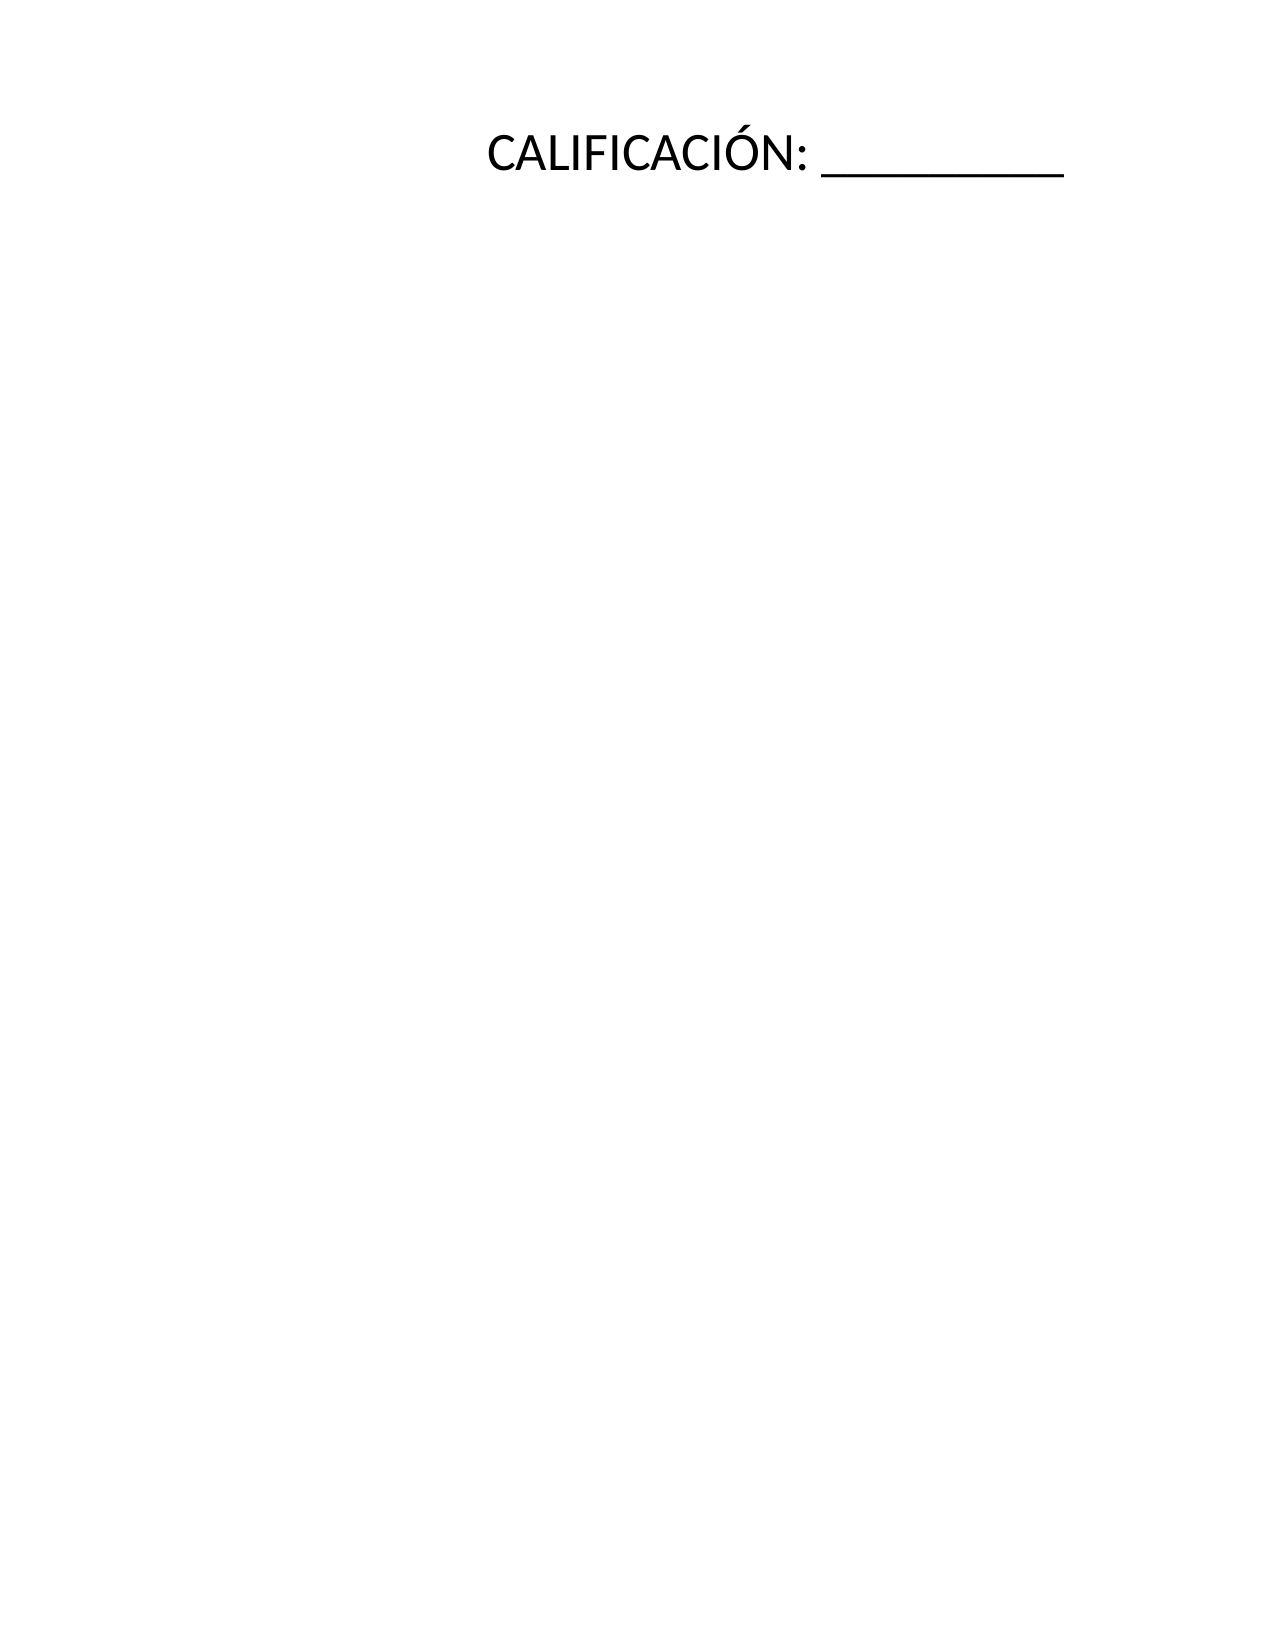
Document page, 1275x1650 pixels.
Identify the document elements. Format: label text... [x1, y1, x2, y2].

text CALIFICACIÓN: _________ [118, 118, 1157, 184]
